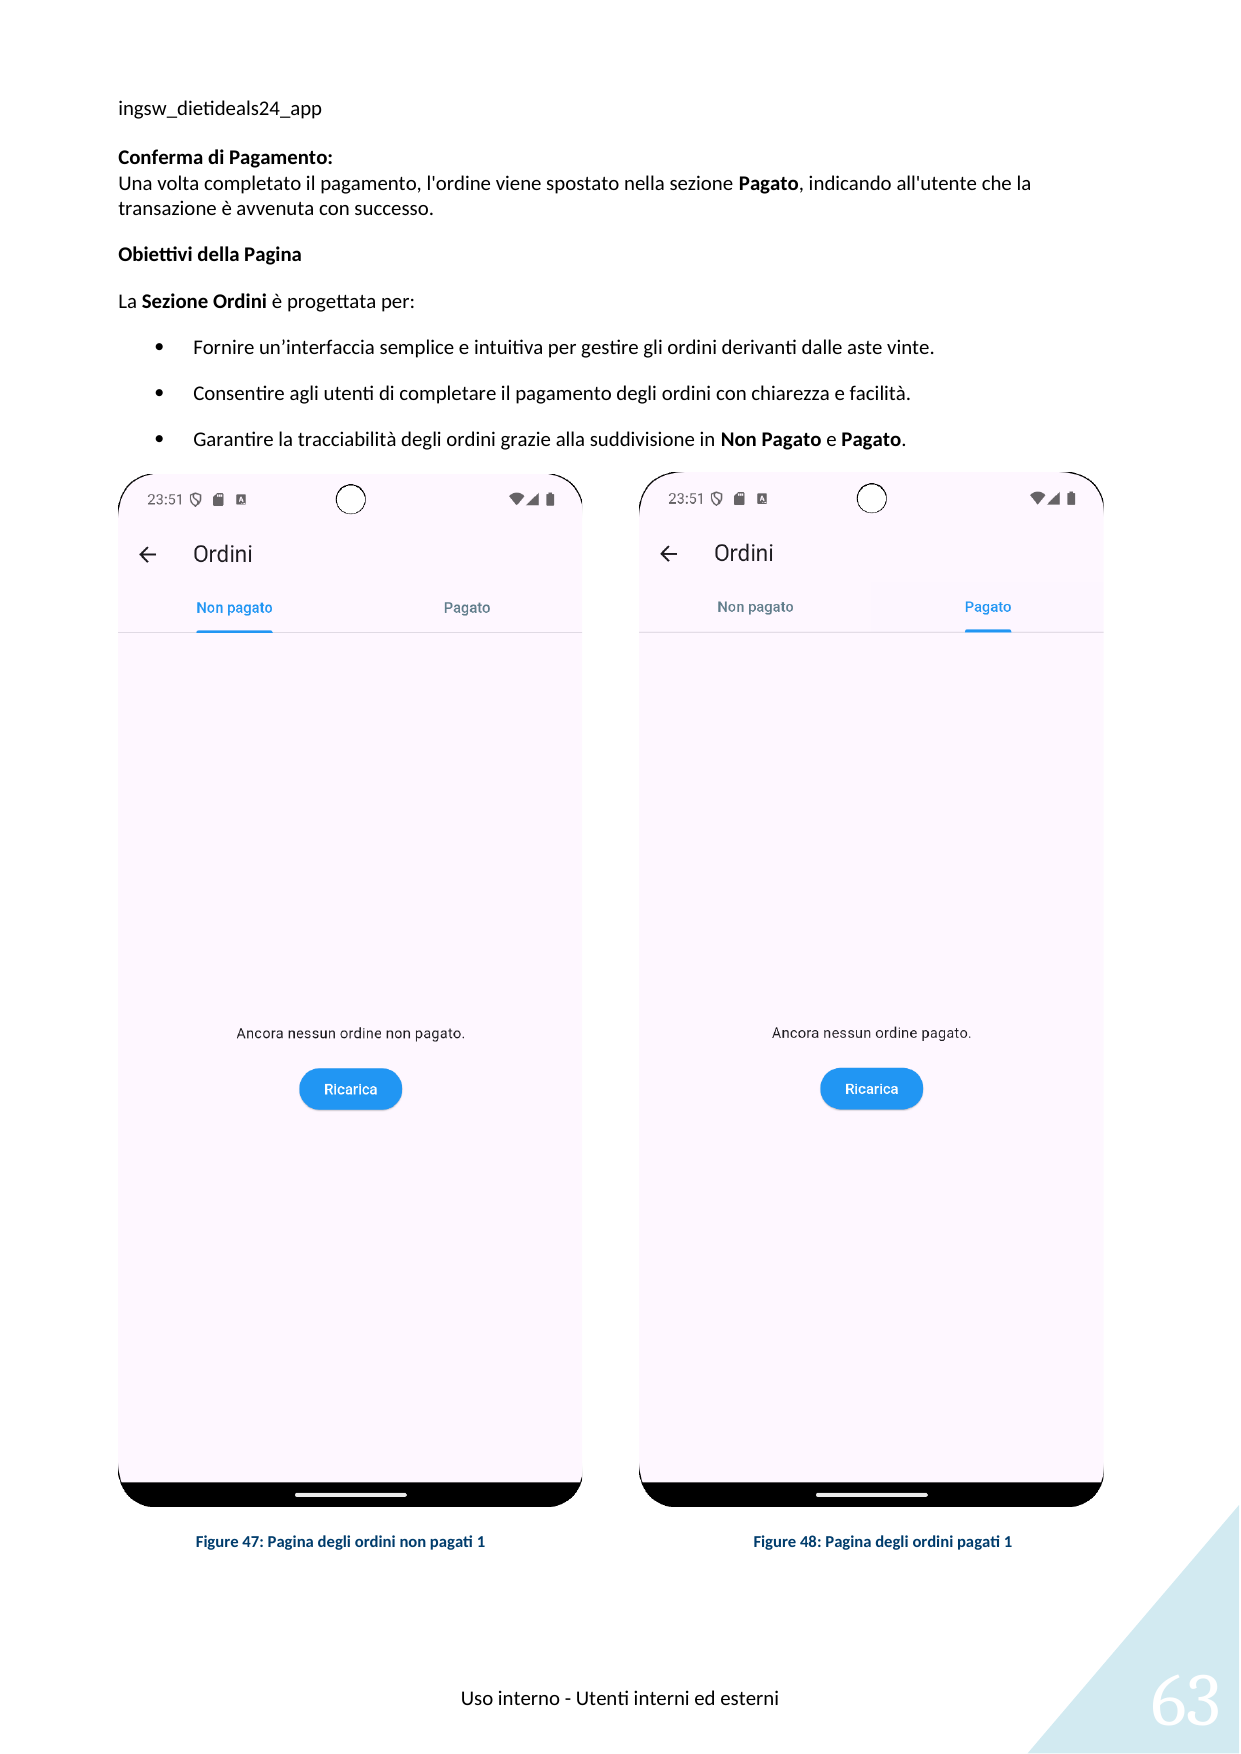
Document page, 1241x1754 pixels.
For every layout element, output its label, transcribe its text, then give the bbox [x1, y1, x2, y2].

picture [639, 472, 1104, 1507]
text La Sezione Ordini è progettata per: [118, 288, 1122, 313]
list Fornire un’interfaccia semplice e intuitiva per gestire gli ordini derivanti dalle aste vinte. [156, 334, 1122, 359]
text Obiettivi della Pagina [118, 242, 1122, 267]
text Conferma di Pagamento: Una volta completato il pagamento, l'ordine viene spostato nella sezione Pagato, indicando all'utente che la transazione è avvenuta con successo. [118, 144, 1122, 221]
list Garantire la tracciabilità degli ordini grazie alla suddivisione in Non Pagato e Pagato. [156, 427, 1122, 452]
text Figure 47: Pagina degli ordini non pagati 1 Figure 48: Pagina degli ordini pagati 1 [118, 1532, 1122, 1552]
picture [118, 474, 583, 1507]
list Consentire agli utenti di completare il pagamento degli ordini con chiarezza e facilità. [156, 380, 1122, 406]
